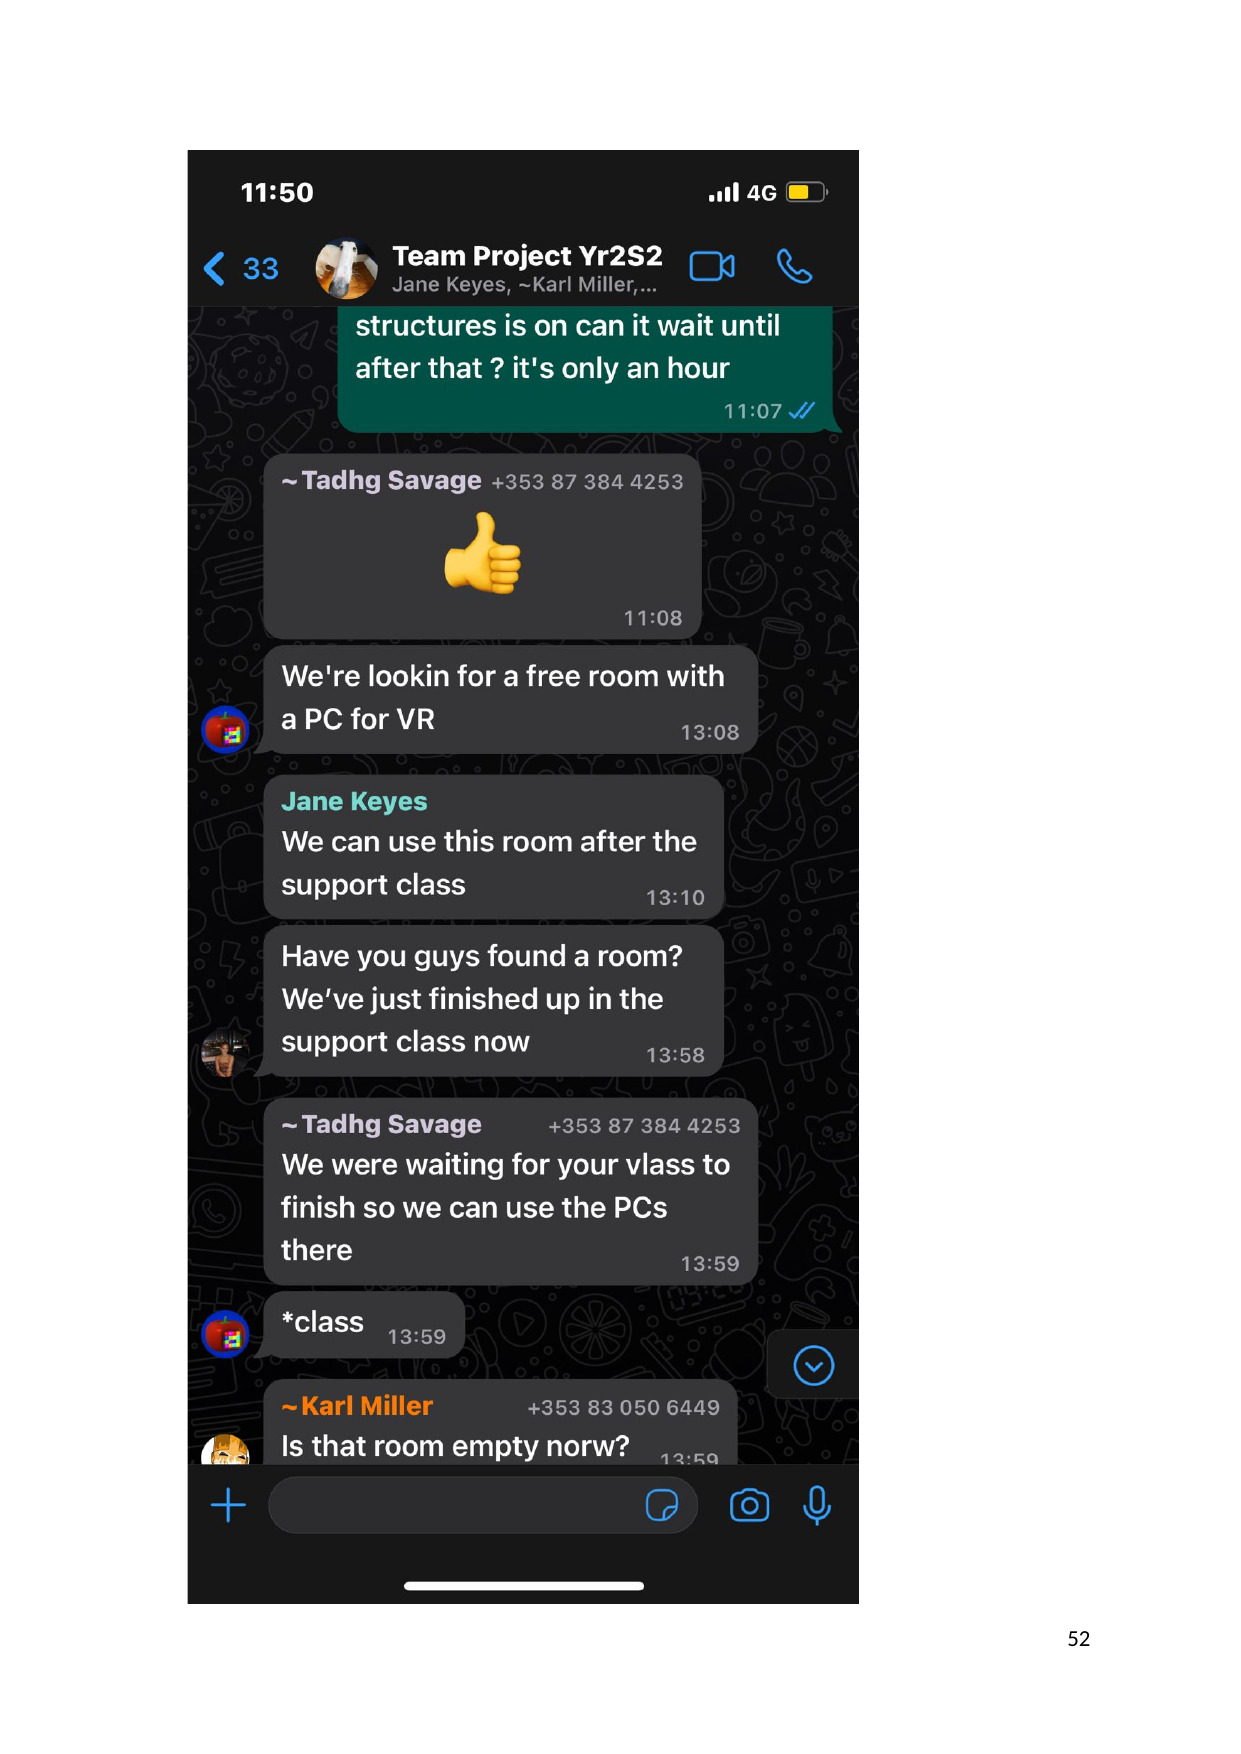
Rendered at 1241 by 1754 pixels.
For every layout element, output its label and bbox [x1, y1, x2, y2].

picture [187, 150, 859, 1604]
